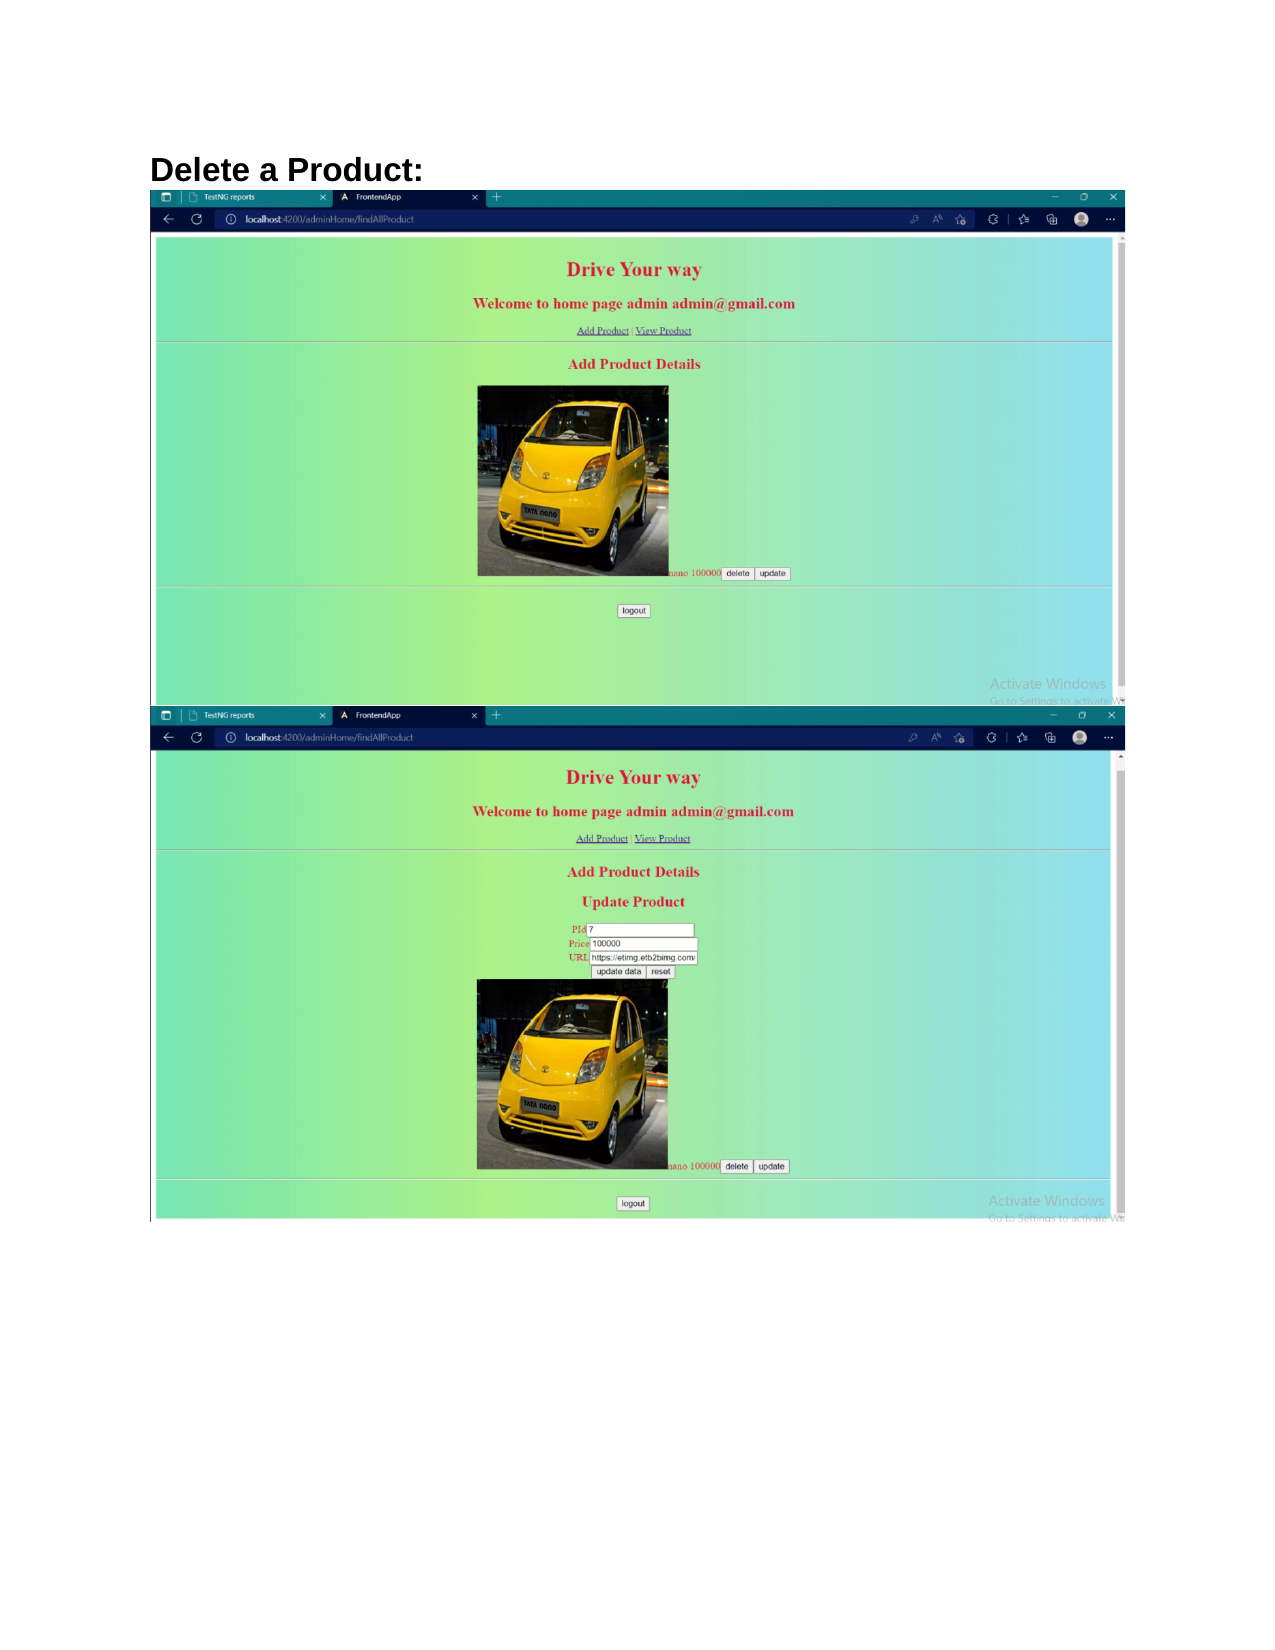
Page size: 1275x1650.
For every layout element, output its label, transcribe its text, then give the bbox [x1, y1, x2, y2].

picture [487, 706, 1125, 724]
picture [150, 190, 1125, 705]
text Delete a Product: [150, 150, 1125, 188]
picture [150, 706, 1125, 1222]
picture [150, 706, 331, 724]
